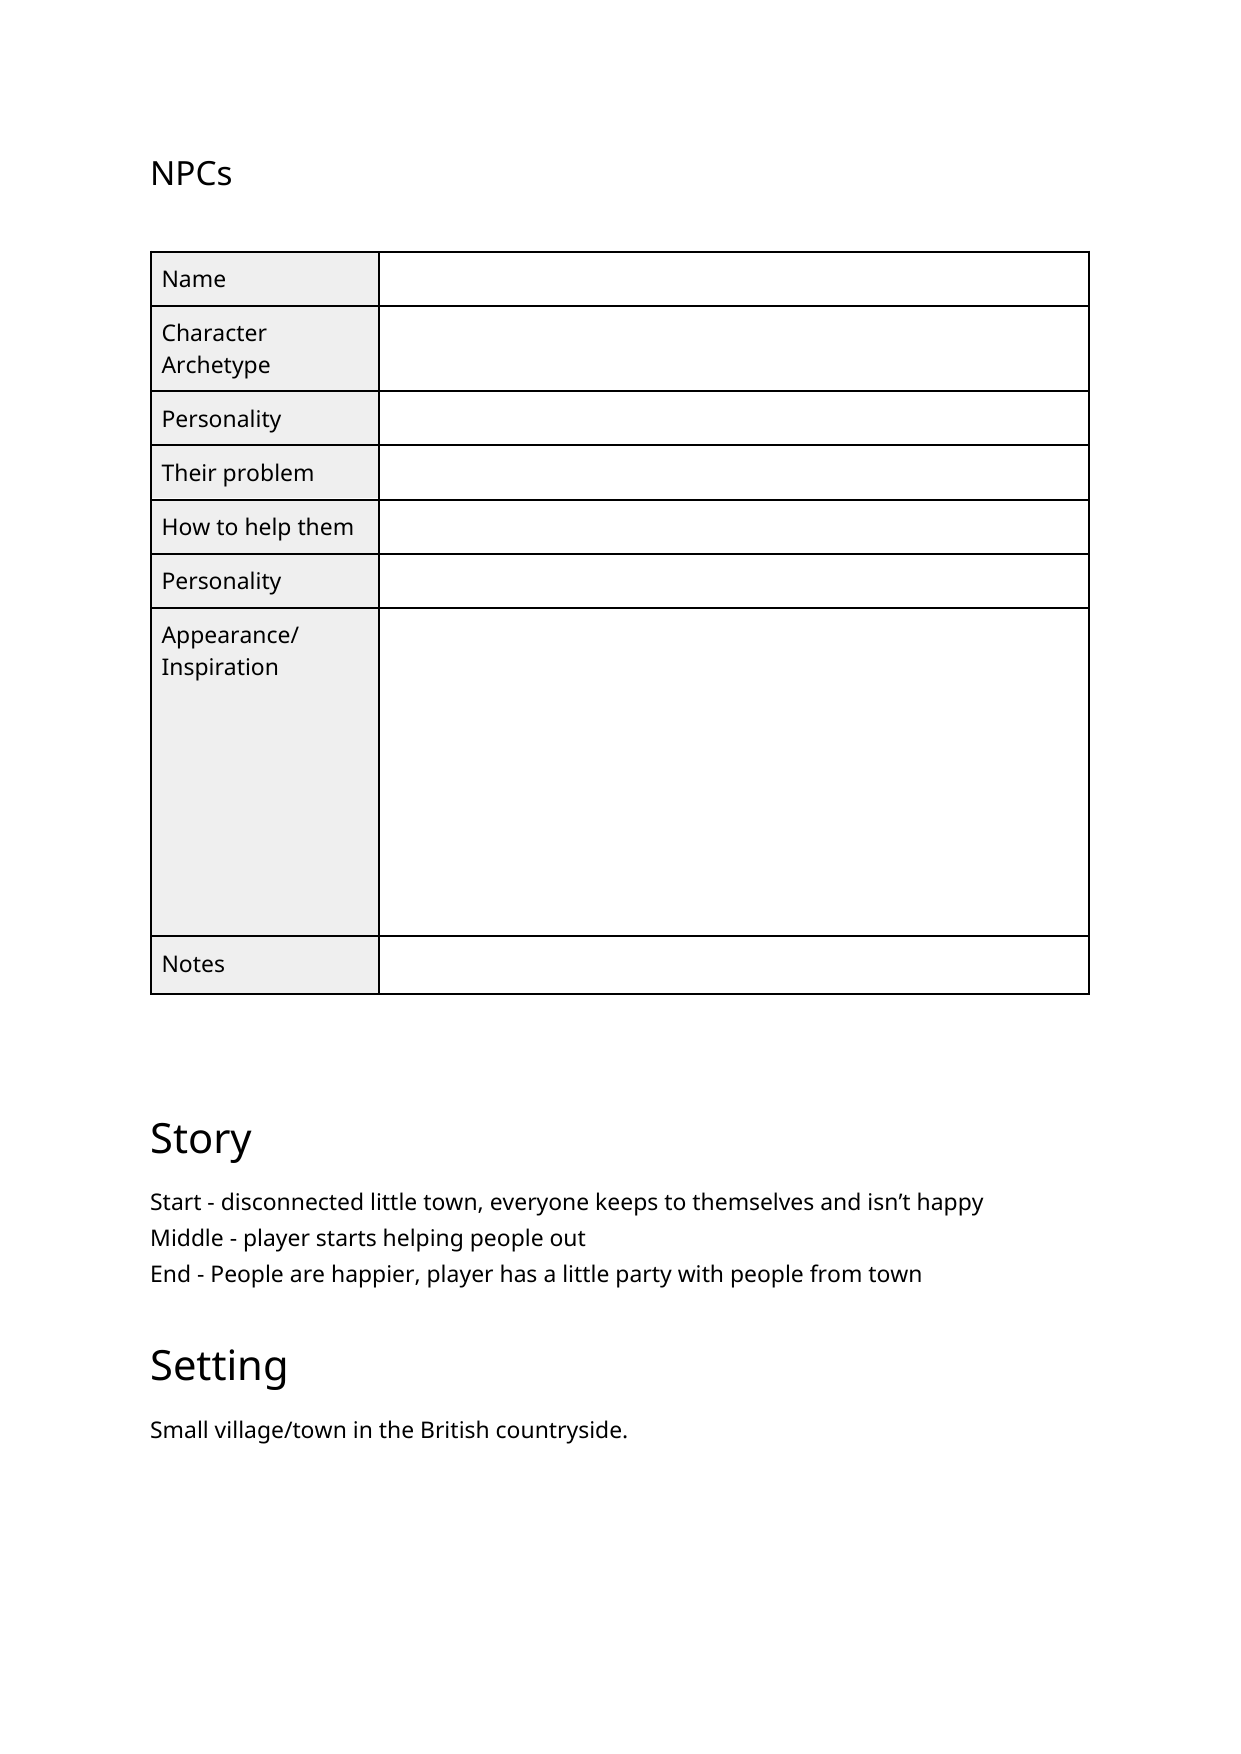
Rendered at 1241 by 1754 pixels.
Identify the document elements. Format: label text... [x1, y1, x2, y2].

subtitle Setting [150, 1336, 1115, 1393]
subtitle Story [150, 1109, 1115, 1165]
table_cell [380, 307, 1088, 390]
table_cell [380, 501, 1088, 553]
table_cell [380, 937, 1088, 993]
table_header [380, 253, 1088, 305]
text Start - disconnected little town, everyone keeps to themselves and isn’t happy [150, 1186, 1115, 1218]
text Middle - player starts helping people out [150, 1222, 1115, 1253]
subtitle NPCs [150, 150, 1115, 195]
table_cell Appearance/ Inspiration [152, 609, 378, 935]
table_header Name [152, 253, 378, 305]
table_cell Their problem [152, 446, 378, 498]
table_cell Personality [152, 392, 378, 444]
table_cell Personality [152, 555, 378, 607]
table_cell [380, 446, 1088, 498]
table_cell Character Archetype [152, 307, 378, 390]
table_cell Notes [152, 937, 378, 993]
text End - People are happier, player has a little party with people from town [150, 1258, 1115, 1289]
text Small village/town in the British countryside. [150, 1413, 1115, 1445]
table_cell [380, 392, 1088, 444]
table_cell [380, 609, 1088, 935]
table_cell [380, 555, 1088, 607]
table_cell How to help them [152, 501, 378, 553]
